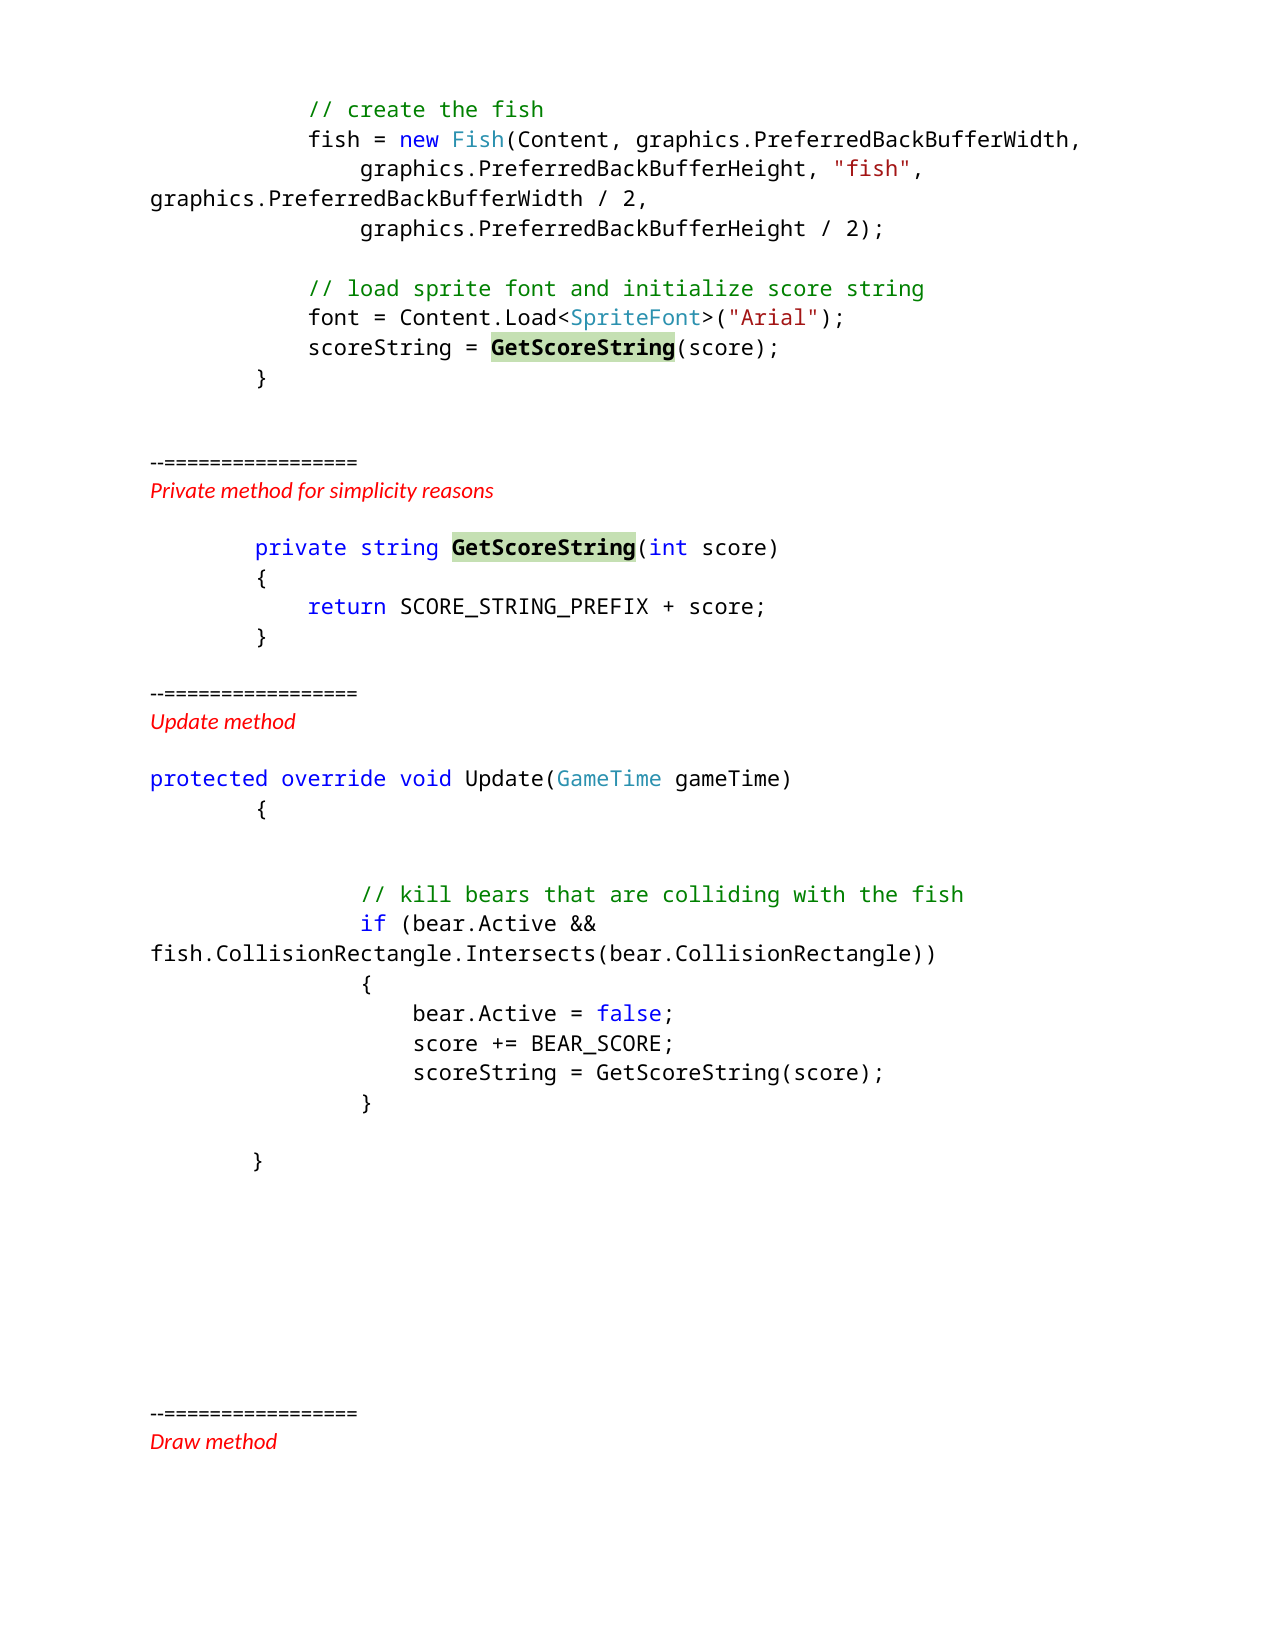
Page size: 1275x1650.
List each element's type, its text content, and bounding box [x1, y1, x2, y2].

text { [150, 793, 1125, 823]
text private string GetScoreString(int score) [636, 532, 1125, 562]
text scoreString = GetScoreString(score); [150, 1057, 1125, 1087]
text Update method [150, 707, 1125, 735]
text protected override void Update(GameTime gameTime) [150, 763, 1125, 793]
text scoreString = GetScoreString(score); [150, 332, 491, 362]
text bear.Active = false; [150, 998, 1125, 1028]
text scoreString = GetScoreString(score); [675, 332, 1125, 362]
text // kill bears that are colliding with the fish [150, 879, 1125, 908]
text } [150, 1087, 1125, 1117]
text --================= [150, 679, 1125, 707]
text graphics.PreferredBackBufferHeight, "fish", graphics.PreferredBackBufferWidth / 2, [150, 153, 1125, 213]
text graphics.PreferredBackBufferHeight / 2); [150, 213, 1125, 243]
text fish = new Fish(Content, graphics.PreferredBackBufferWidth, [150, 123, 1125, 153]
text } [225, 1145, 1125, 1175]
text font = Content.Load<SpriteFont>("Arial"); [150, 302, 1125, 332]
text // load sprite font and initialize score string [150, 272, 1125, 302]
text score += BEAR_SCORE; [150, 1028, 1125, 1057]
text Draw method [150, 1427, 1125, 1455]
text if (bear.Active && fish.CollisionRectangle.Intersects(bear.CollisionRectangle)) [150, 908, 1125, 968]
text { [150, 562, 1125, 591]
text } [150, 621, 1125, 651]
text --================= [150, 1399, 1125, 1427]
text { [150, 968, 1125, 998]
text } [150, 362, 1125, 392]
text --================= [150, 448, 1125, 476]
text // create the fish [150, 94, 1125, 123]
text Private method for simplicity reasons [150, 476, 1125, 504]
text private string GetScoreString(int score) [150, 532, 452, 562]
text return SCORE_STRING_PREFIX + score; [150, 591, 1125, 621]
